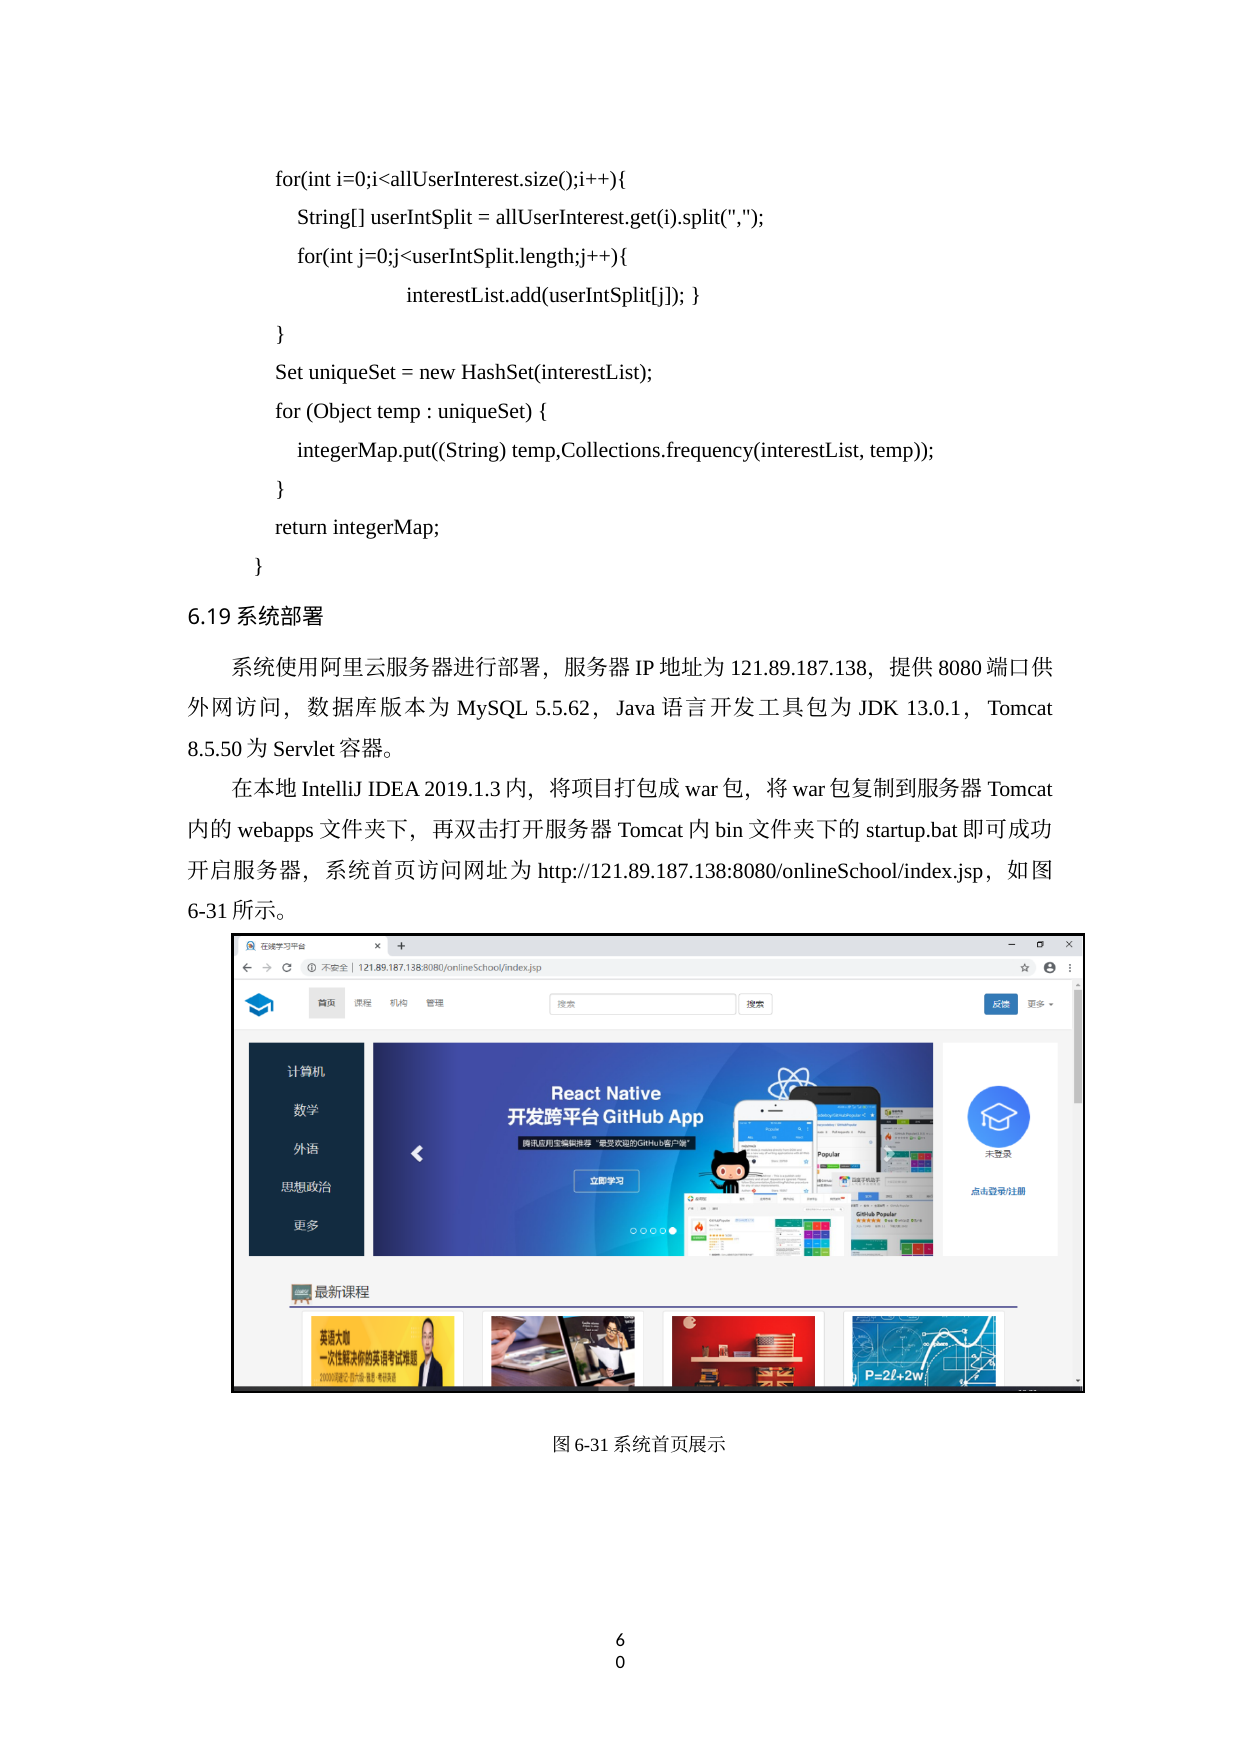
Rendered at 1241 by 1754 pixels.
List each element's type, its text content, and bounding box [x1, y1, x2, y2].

text 系统使用阿里云服务器进行部署，服务器IP地址为121.89.187.138，提供8080端口供外网访问，数据库版本为MySQL 5.5.62，Java语言开发工具包为JDK 13.0.1，Tomcat 8.5.50为Servlet容器。 [187, 649, 1053, 763]
text integerMap.put((String) temp,Collections.frequency(interestList, temp)); [187, 433, 1053, 466]
text } [187, 549, 1053, 582]
text for (Object temp : uniqueSet) { [187, 394, 1053, 427]
picture [234, 936, 1083, 1391]
text interestList.add(userIntSplit[j]); } [187, 278, 1053, 311]
text return integerMap; [187, 511, 1053, 543]
text } [187, 317, 1053, 349]
text } [187, 472, 1053, 504]
text Set uniqueSet = new HashSet(interestList); [187, 356, 1053, 388]
text 图6-31 系统首页展示 [187, 1427, 1053, 1460]
text 6.19 系统部署 [187, 599, 1053, 631]
text for(int j=0;j<userIntSplit.length;j++){ [187, 239, 1053, 272]
text for(int i=0;i<allUserInterest.size();i++){ [187, 162, 1053, 194]
text 在本地IntelliJ IDEA 2019.1.3内，将项目打包成war包，将war包复制到服务器Tomcat内的webapps文件夹下，再双击打开服务器Tomcat内bin文件夹下的startup.bat即可成功开启服务器，系统首页访问网址为http://121.89.187.138:8080/onlineSchool/index.jsp，如图6-31所示。 [187, 771, 1053, 925]
text String[] userIntSplit = allUserInterest.get(i).split(","); [187, 201, 1053, 233]
